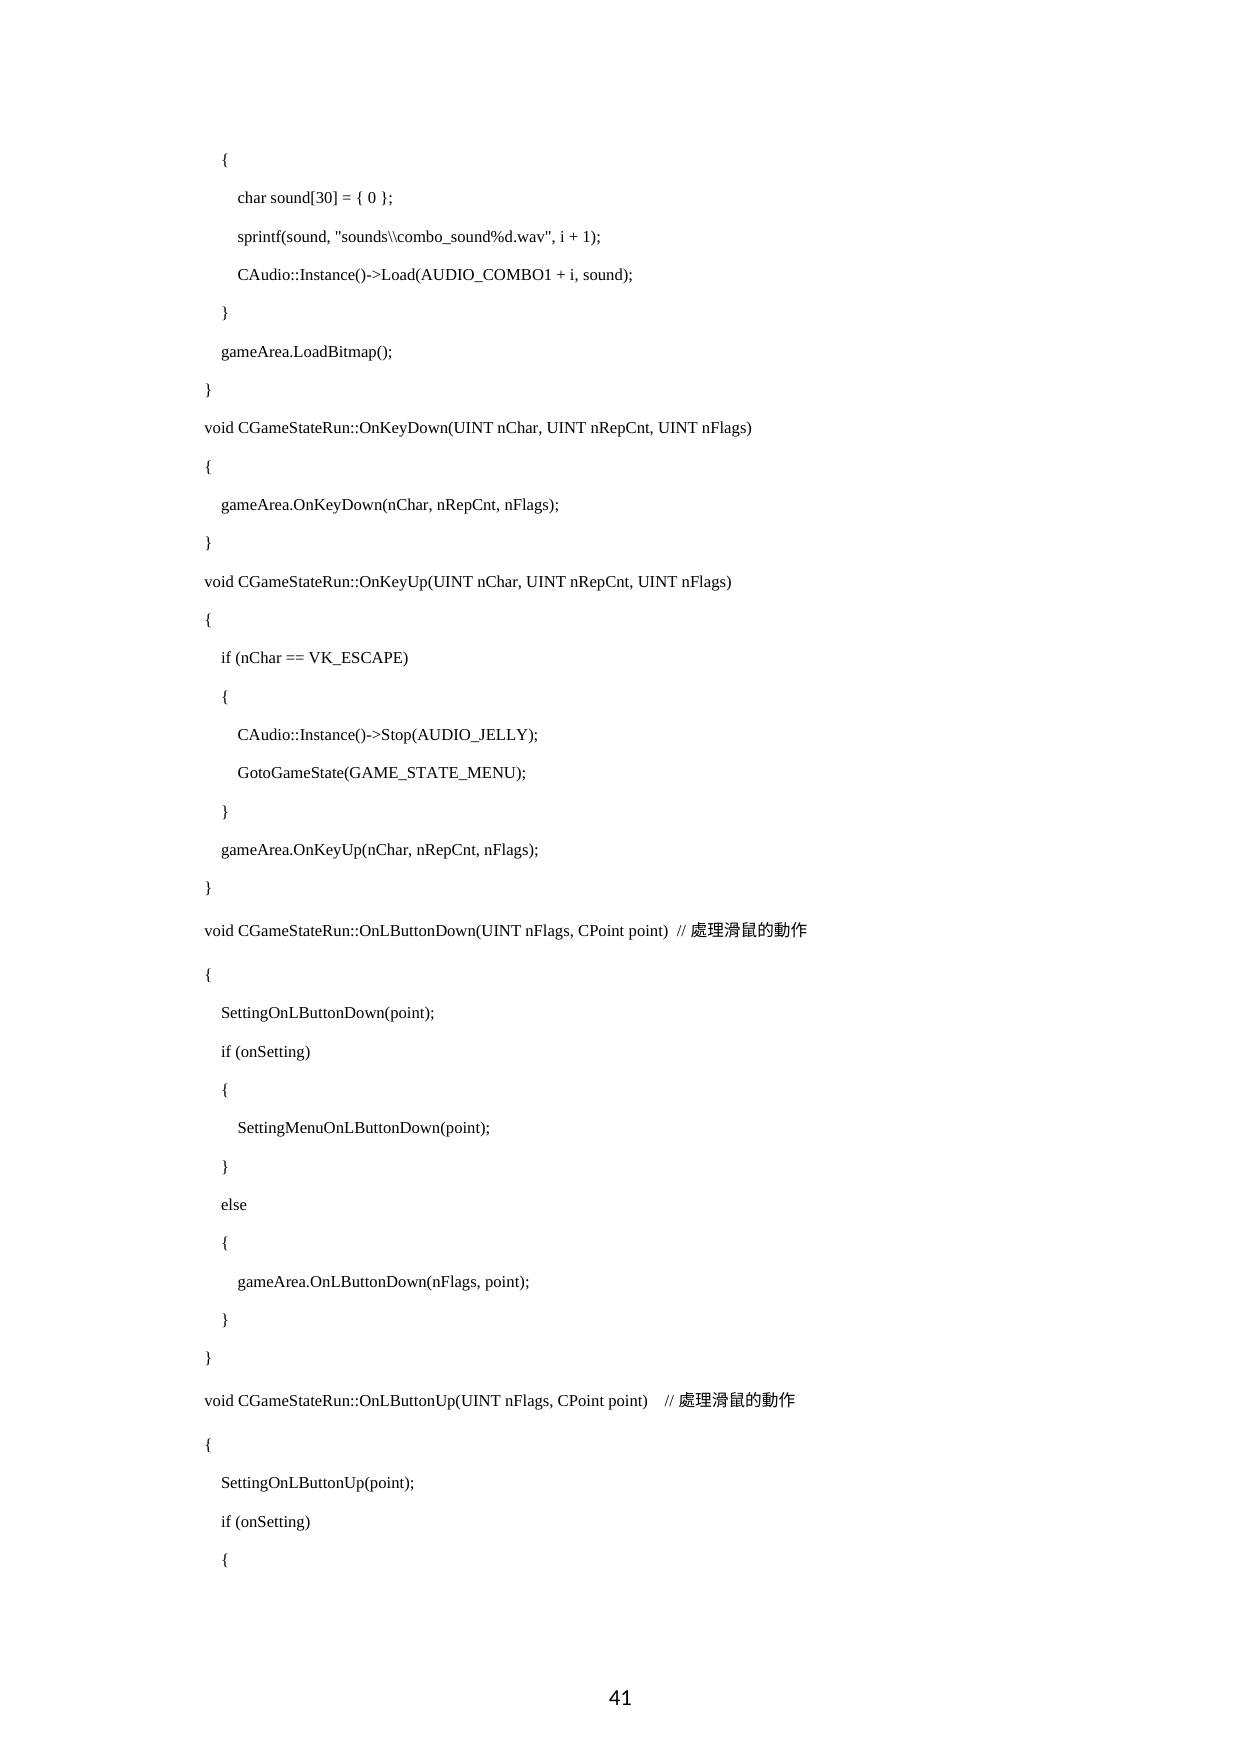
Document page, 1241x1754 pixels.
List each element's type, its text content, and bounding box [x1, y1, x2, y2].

list } [187, 1348, 1053, 1367]
list void CGameStateRun::OnKeyUp(UINT nChar, UINT nRepCnt, UINT nFlags) [187, 572, 1053, 591]
list void CGameStateRun::OnLButtonUp(UINT nFlags, CPoint point) // 處理滑鼠的動作 [187, 1387, 1053, 1411]
list { [187, 687, 1053, 706]
list { [187, 610, 1053, 629]
list } [187, 533, 1053, 552]
list { [187, 1080, 1053, 1099]
list char sound[30] = { 0 }; [187, 188, 1053, 207]
list } [187, 380, 1053, 399]
list gameArea.OnLButtonDown(nFlags, point); [187, 1272, 1053, 1291]
list SettingMenuOnLButtonDown(point); [187, 1118, 1053, 1137]
list GotoGameState(GAME_STATE_MENU); [187, 763, 1053, 782]
list SettingOnLButtonDown(point); [187, 1003, 1053, 1022]
list { [187, 965, 1053, 984]
list } [187, 1157, 1053, 1176]
list CAudio::Instance()->Stop(AUDIO_JELLY); [187, 725, 1053, 744]
list else [187, 1195, 1053, 1214]
list gameArea.OnKeyDown(nChar, nRepCnt, nFlags); [187, 495, 1053, 514]
list } [187, 1310, 1053, 1329]
list if (onSetting) [187, 1042, 1053, 1061]
list if (onSetting) [187, 1512, 1053, 1531]
list { [187, 1435, 1053, 1454]
list { [187, 1550, 1053, 1569]
list } [187, 878, 1053, 897]
list } [187, 802, 1053, 821]
list } [187, 303, 1053, 322]
list { [187, 1233, 1053, 1252]
list sprintf(sound, "sounds\\combo_sound%d.wav", i + 1); [187, 227, 1053, 246]
list gameArea.LoadBitmap(); [187, 342, 1053, 361]
list if (nChar == VK_ESCAPE) [187, 648, 1053, 667]
list SettingOnLButtonUp(point); [187, 1473, 1053, 1492]
list { [187, 457, 1053, 476]
list CAudio::Instance()->Load(AUDIO_COMBO1 + i, sound); [187, 265, 1053, 284]
list void CGameStateRun::OnLButtonDown(UINT nFlags, CPoint point) // 處理滑鼠的動作 [187, 917, 1053, 941]
list gameArea.OnKeyUp(nChar, nRepCnt, nFlags); [187, 840, 1053, 859]
list { [187, 150, 1053, 169]
list void CGameStateRun::OnKeyDown(UINT nChar, UINT nRepCnt, UINT nFlags) [187, 418, 1053, 437]
